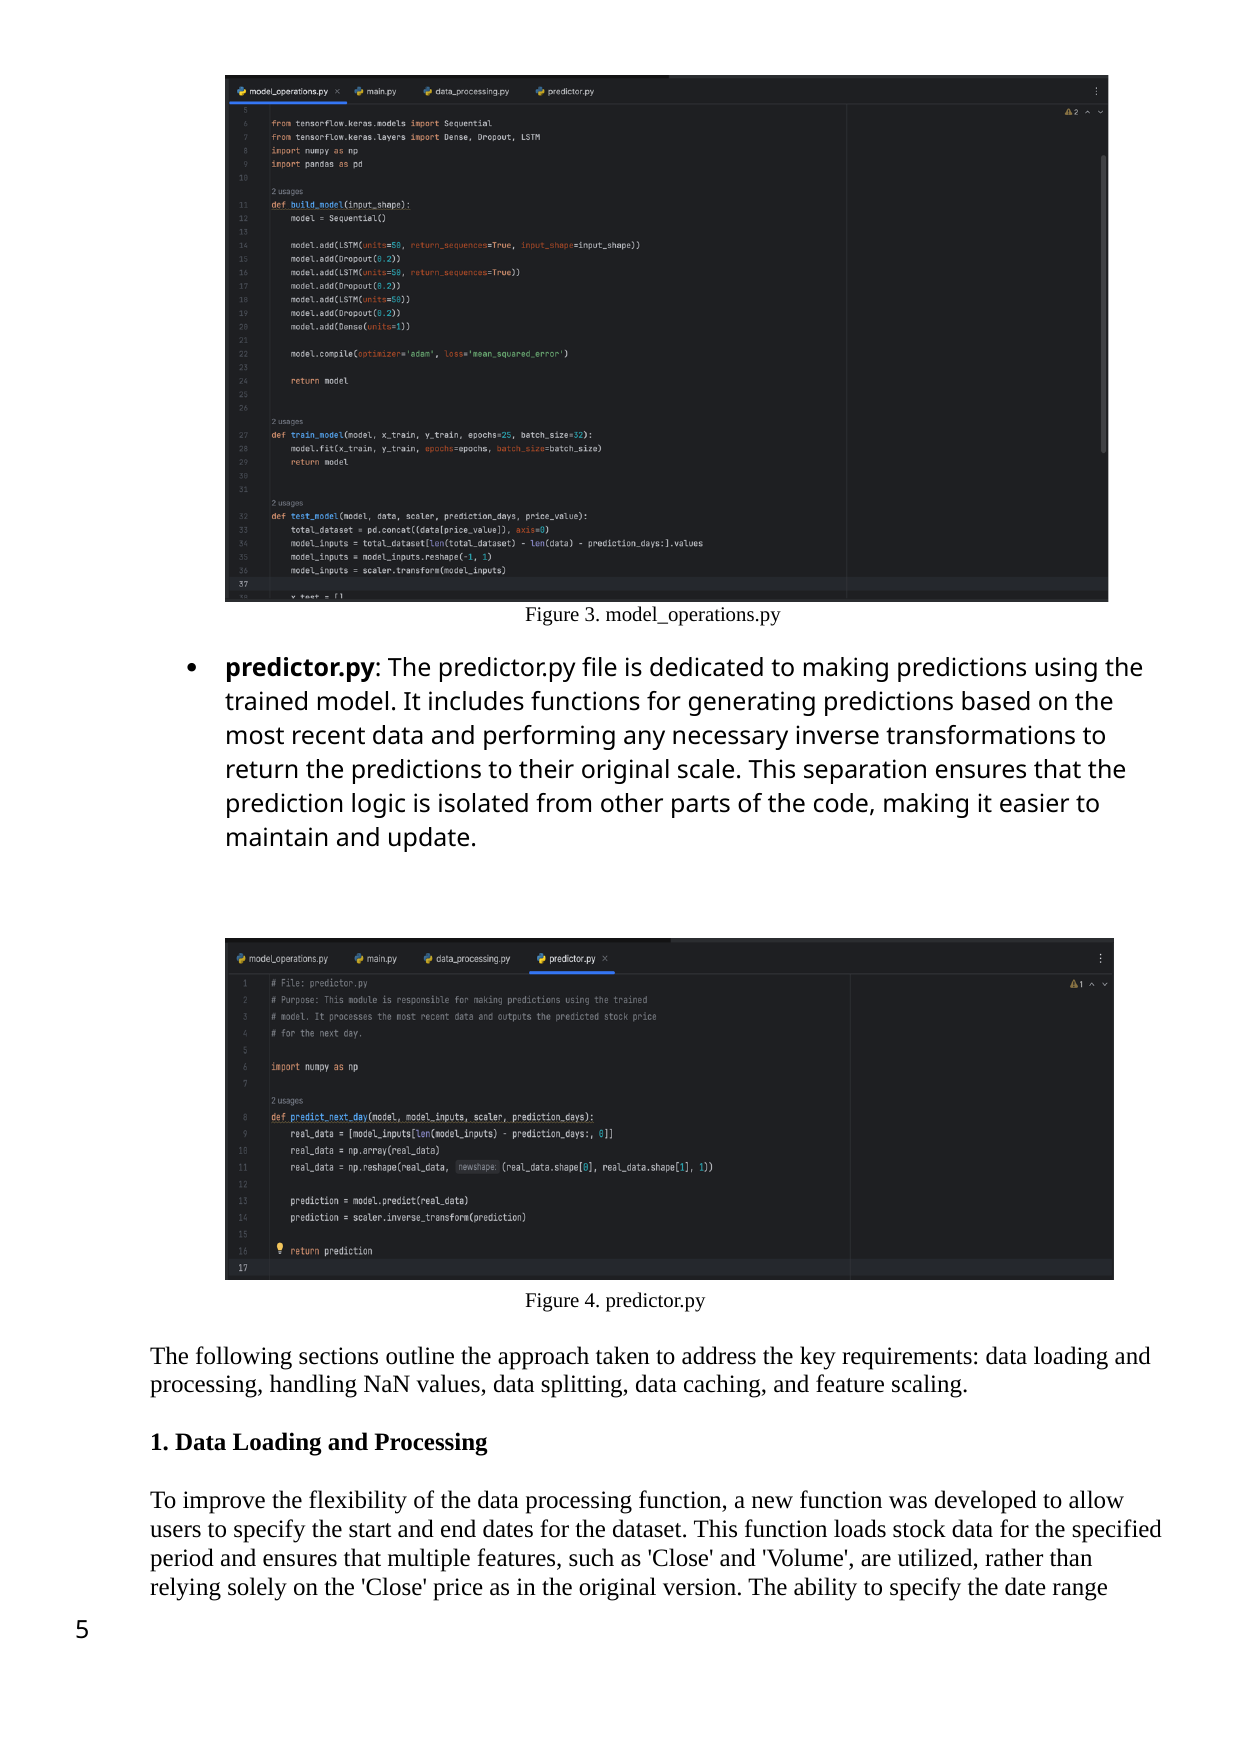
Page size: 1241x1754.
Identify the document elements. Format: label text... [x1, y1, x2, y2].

text Figure 3. model_operations.py [225, 601, 1165, 626]
picture [225, 75, 1109, 602]
text The following sections outline the approach taken to address the key requirements: data loading and processing, handling NaN values, data splitting, data caching, and feature scaling. [150, 1341, 1165, 1398]
list predictor.py: The predictor.py file is dedicated to making predictions using the trained model. It includes functions for generating predictions based on the most recent data and performing any necessary inverse transformations to return the predictions to their original scale. This separation ensures that the prediction logic is isolated from other parts of the code, making it easier to maintain and update. [187, 649, 1165, 854]
picture [225, 938, 1114, 1280]
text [150, 1485, 1165, 1600]
text 1. Data Loading and Processing [75, 1427, 1165, 1456]
subtitle Figure 4. predictor.py [75, 1287, 1165, 1312]
